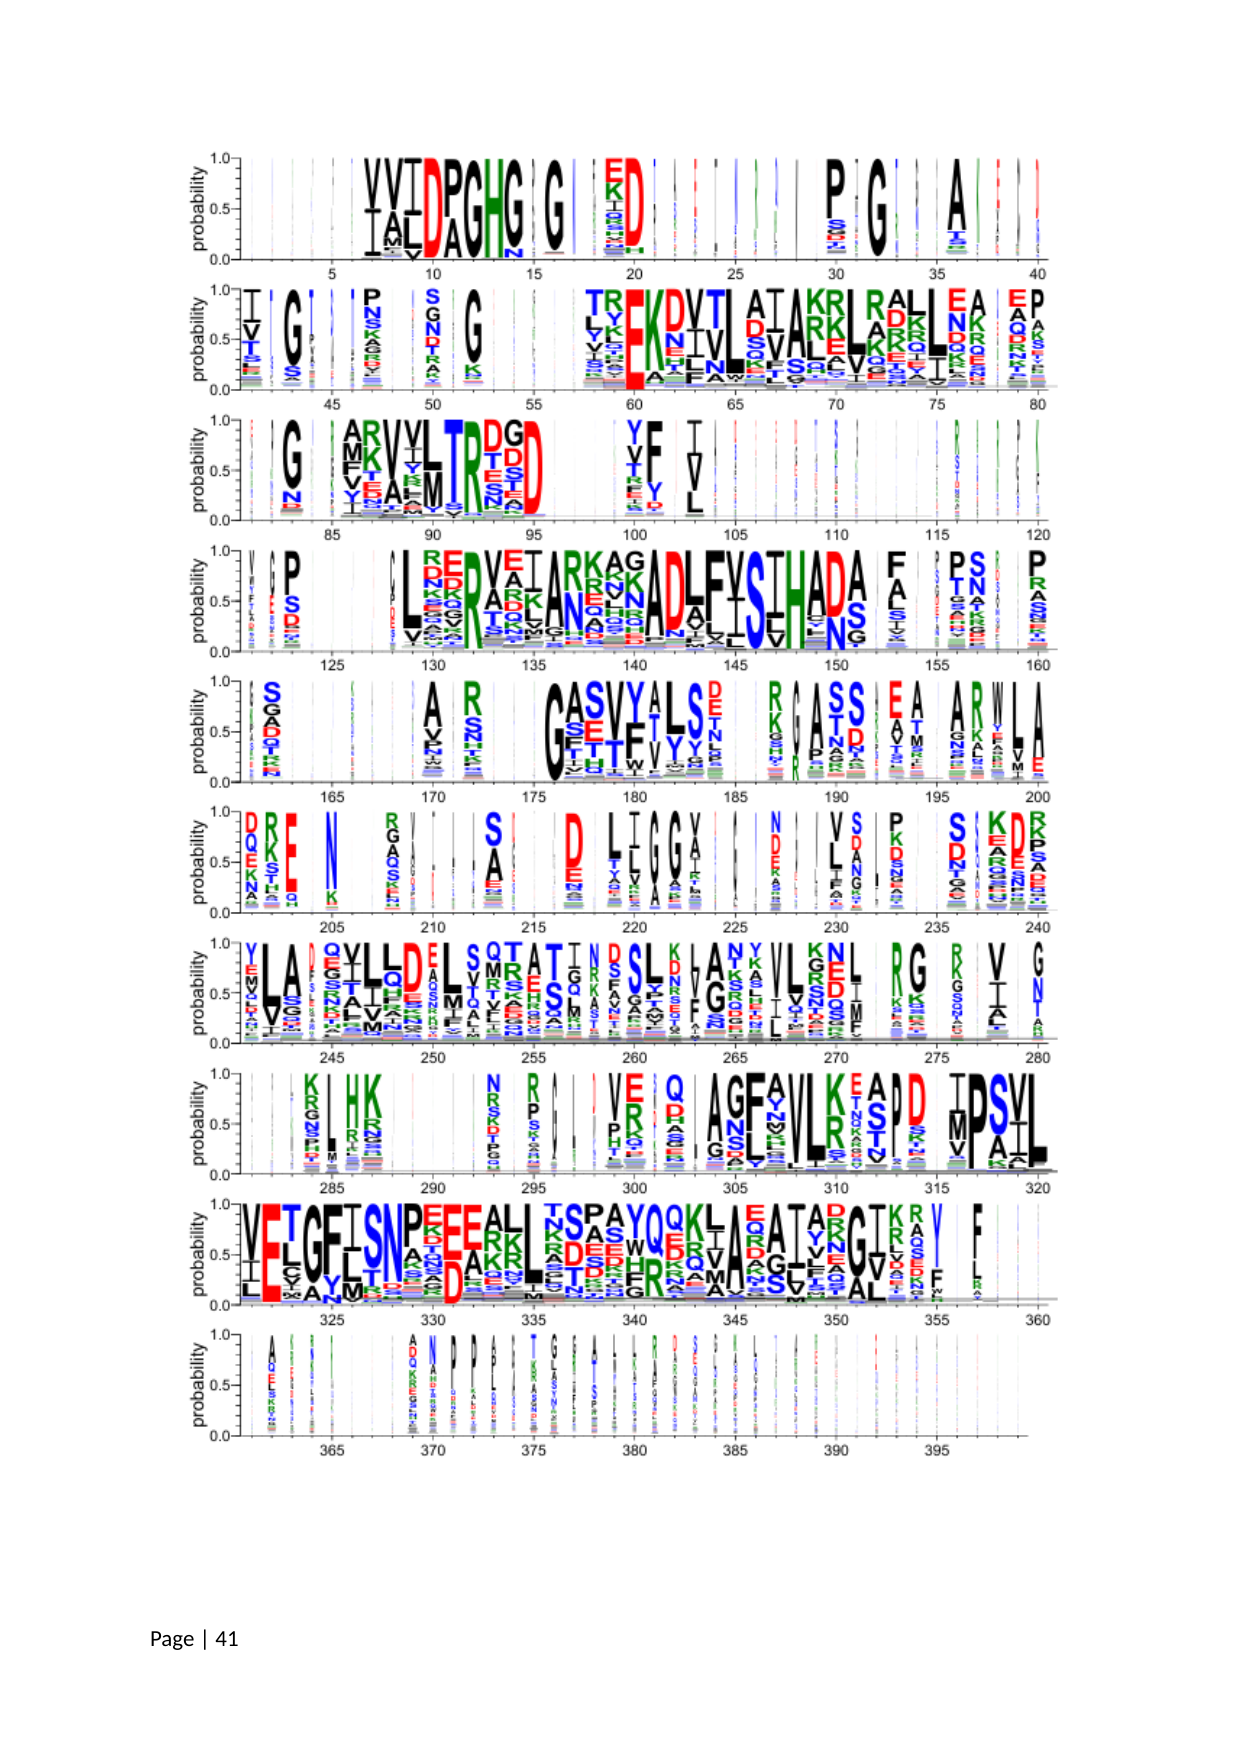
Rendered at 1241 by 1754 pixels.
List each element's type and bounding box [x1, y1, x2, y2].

picture [182, 150, 1058, 1458]
